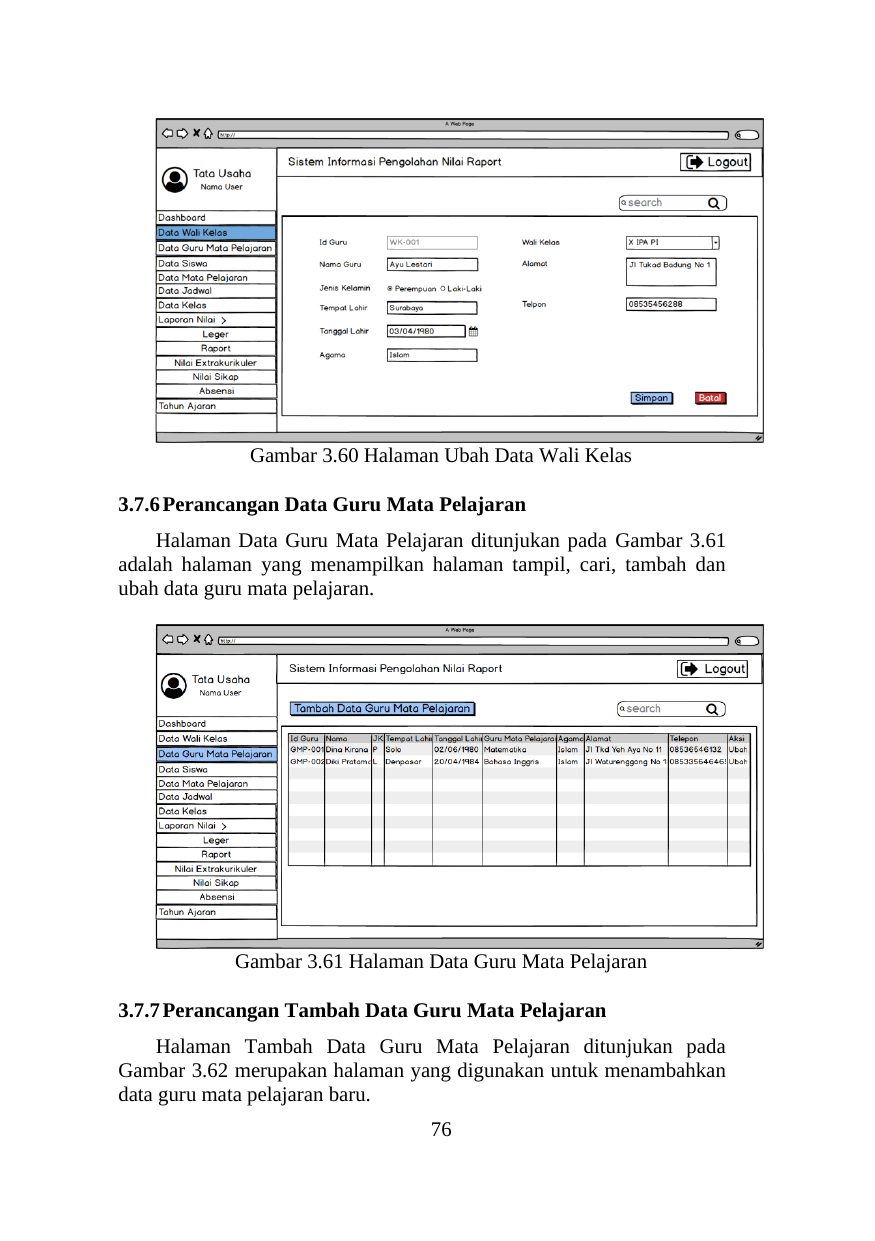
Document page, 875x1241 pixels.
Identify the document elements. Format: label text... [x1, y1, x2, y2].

subtitle Perancangan Data Guru Mata Pelajaran [118, 492, 726, 516]
picture [155, 118, 764, 443]
subtitle Perancangan Tambah Data Guru Mata Pelajaran [118, 998, 726, 1022]
picture [155, 624, 764, 949]
